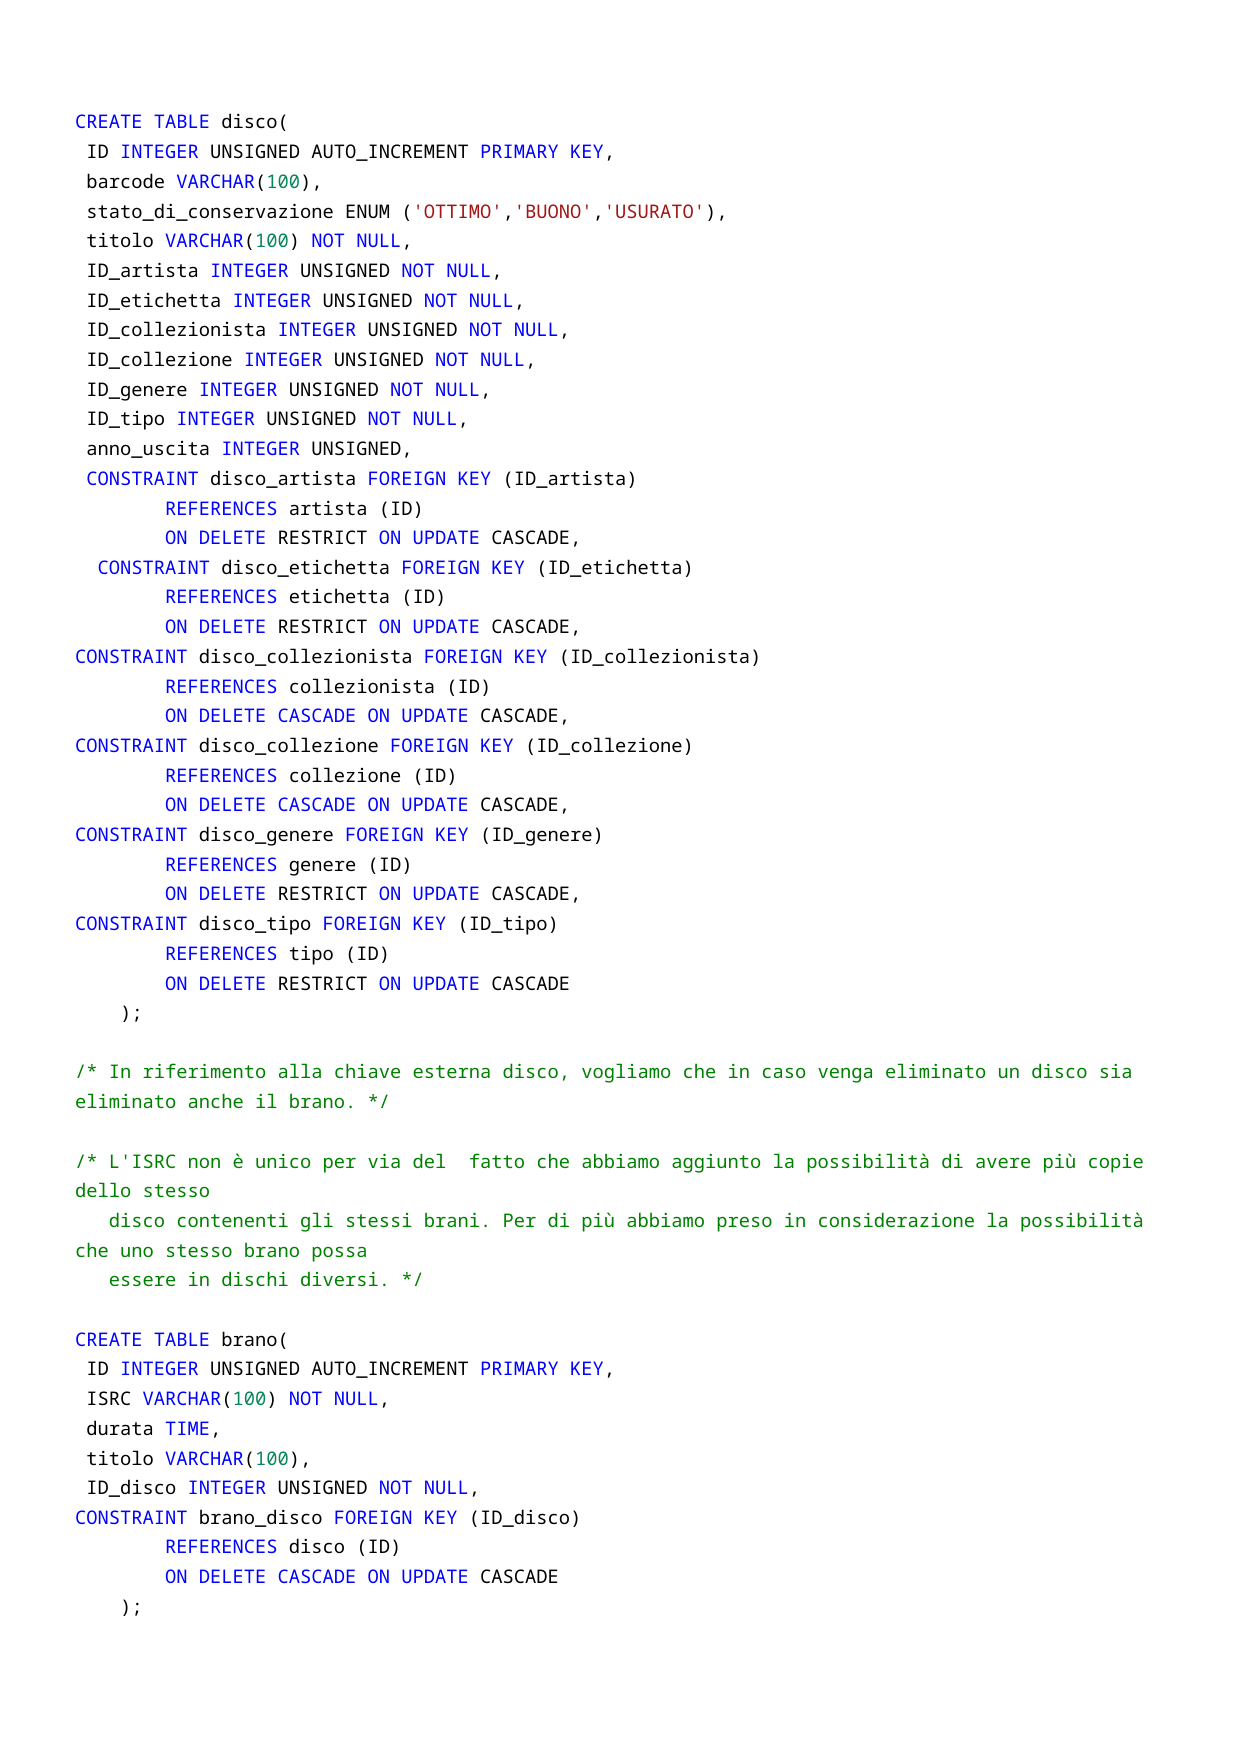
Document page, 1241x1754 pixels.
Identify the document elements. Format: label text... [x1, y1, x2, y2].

text titolo VARCHAR(100) NOT NULL, [75, 223, 1165, 253]
text ID_genere INTEGER UNSIGNED NOT NULL, [75, 372, 1165, 402]
text disco contenenti gli stessi brani. Per di più abbiamo preso in considerazione la possibilità che uno stesso brano possa [75, 1203, 1165, 1262]
text REFERENCES etichetta (ID) [75, 580, 1165, 609]
text REFERENCES disco (ID) [75, 1530, 1165, 1559]
text ID_disco INTEGER UNSIGNED NOT NULL, [75, 1470, 1165, 1500]
text ON DELETE RESTRICT ON UPDATE CASCADE [75, 966, 1165, 995]
text ID INTEGER UNSIGNED AUTO_INCREMENT PRIMARY KEY, [75, 1352, 1165, 1381]
text durata TIME, [75, 1411, 1165, 1441]
text REFERENCES genere (ID) [75, 847, 1165, 877]
text ID_artista INTEGER UNSIGNED NOT NULL, [75, 253, 1165, 283]
text ON DELETE RESTRICT ON UPDATE CASCADE, [75, 609, 1165, 639]
text ID_collezione INTEGER UNSIGNED NOT NULL, [75, 342, 1165, 372]
text REFERENCES artista (ID) [75, 491, 1165, 520]
text ); [75, 995, 1165, 1025]
text stato_di_conservazione ENUM ('OTTIMO','BUONO','USURATO'), [75, 194, 1165, 223]
text ON DELETE RESTRICT ON UPDATE CASCADE, [75, 520, 1165, 550]
text CONSTRAINT disco_genere FOREIGN KEY (ID_genere) [75, 817, 1165, 847]
text ON DELETE CASCADE ON UPDATE CASCADE [75, 1559, 1165, 1589]
text ID INTEGER UNSIGNED AUTO_INCREMENT PRIMARY KEY, [75, 134, 1165, 164]
text anno_uscita INTEGER UNSIGNED, [75, 431, 1165, 461]
text ID_tipo INTEGER UNSIGNED NOT NULL, [75, 402, 1165, 431]
text ISRC VARCHAR(100) NOT NULL, [75, 1381, 1165, 1411]
text barcode VARCHAR(100), [75, 164, 1165, 194]
text ); [75, 1589, 1165, 1619]
text CONSTRAINT disco_tipo FOREIGN KEY (ID_tipo) [75, 906, 1165, 936]
text REFERENCES tipo (ID) [75, 936, 1165, 966]
text CREATE TABLE brano( [75, 1322, 1165, 1352]
text ID_collezionista INTEGER UNSIGNED NOT NULL, [75, 312, 1165, 342]
text titolo VARCHAR(100), [75, 1441, 1165, 1470]
text essere in dischi diversi. */ [75, 1262, 1165, 1292]
text /* L'ISRC non è unico per via del fatto che abbiamo aggiunto la possibilità di avere più copie dello stesso [75, 1144, 1165, 1203]
text ID_etichetta INTEGER UNSIGNED NOT NULL, [75, 283, 1165, 312]
text REFERENCES collezionista (ID) [75, 669, 1165, 698]
text CONSTRAINT disco_artista FOREIGN KEY (ID_artista) [75, 461, 1165, 491]
text REFERENCES collezione (ID) [75, 758, 1165, 787]
text CONSTRAINT disco_collezionista FOREIGN KEY (ID_collezionista) [75, 639, 1165, 669]
text CREATE TABLE disco( [75, 105, 1165, 134]
text /* In riferimento alla chiave esterna disco, vogliamo che in caso venga eliminato un disco sia eliminato anche il brano. */ [75, 1055, 1165, 1114]
text ON DELETE CASCADE ON UPDATE CASCADE, [75, 698, 1165, 728]
text CONSTRAINT disco_etichetta FOREIGN KEY (ID_etichetta) [75, 550, 1165, 580]
text ON DELETE CASCADE ON UPDATE CASCADE, [75, 787, 1165, 817]
text ON DELETE RESTRICT ON UPDATE CASCADE, [75, 877, 1165, 906]
text CONSTRAINT brano_disco FOREIGN KEY (ID_disco) [75, 1500, 1165, 1530]
text CONSTRAINT disco_collezione FOREIGN KEY (ID_collezione) [75, 728, 1165, 758]
